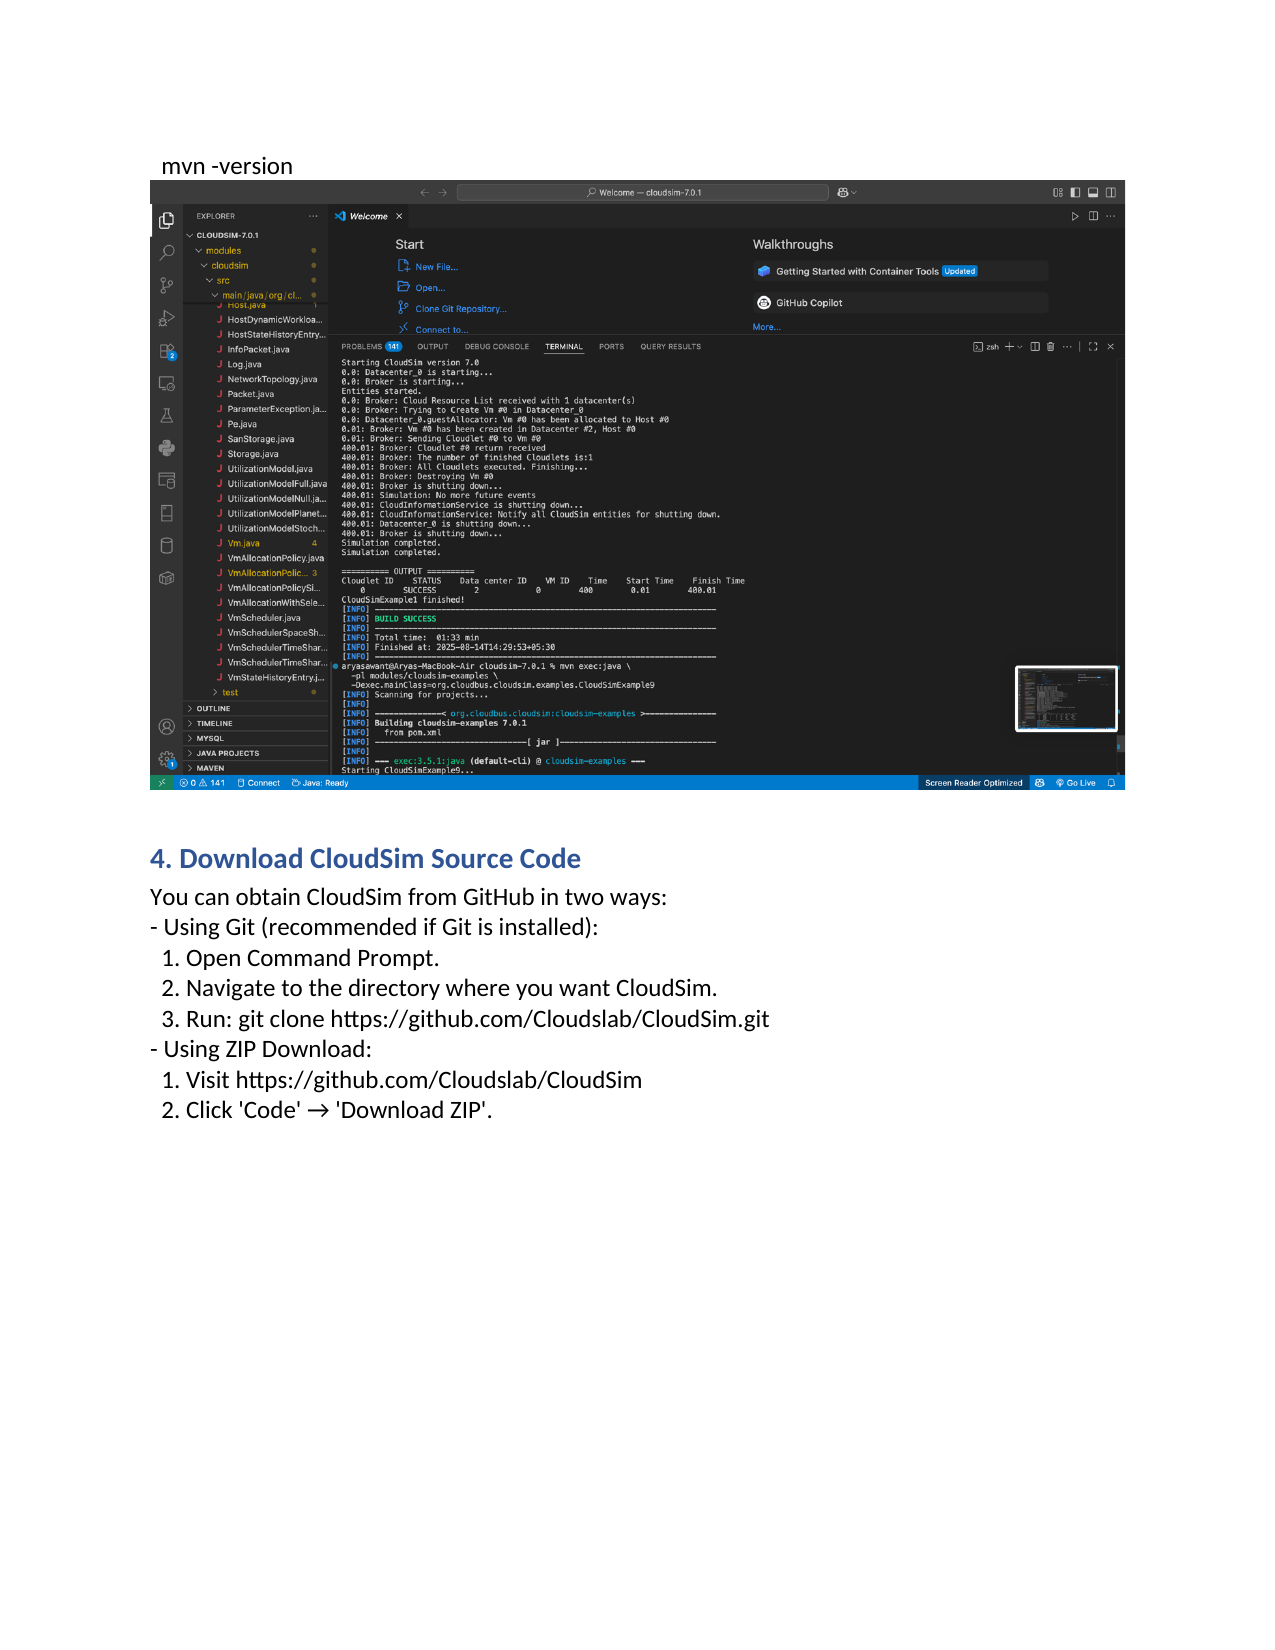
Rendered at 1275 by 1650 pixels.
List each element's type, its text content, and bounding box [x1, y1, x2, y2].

subtitle 4. Download CloudSim Source Code [150, 840, 1125, 876]
text You can obtain CloudSim from GitHub in two ways: - Using Git (recommended if Git is installed): 1. Open Command Prompt. 2. Navigate to the directory where you want CloudSim. 3. Run: git clone https://github.com/Cloudslab/CloudSim.git - Using ZIP Download: 1. Visit https://github.com/Cloudslab/CloudSim 2. Click 'Code' → 'Download ZIP'. 3. Extract the ZIP file to a folder. [150, 881, 1125, 1125]
picture [150, 180, 1125, 790]
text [150, 150, 1125, 180]
